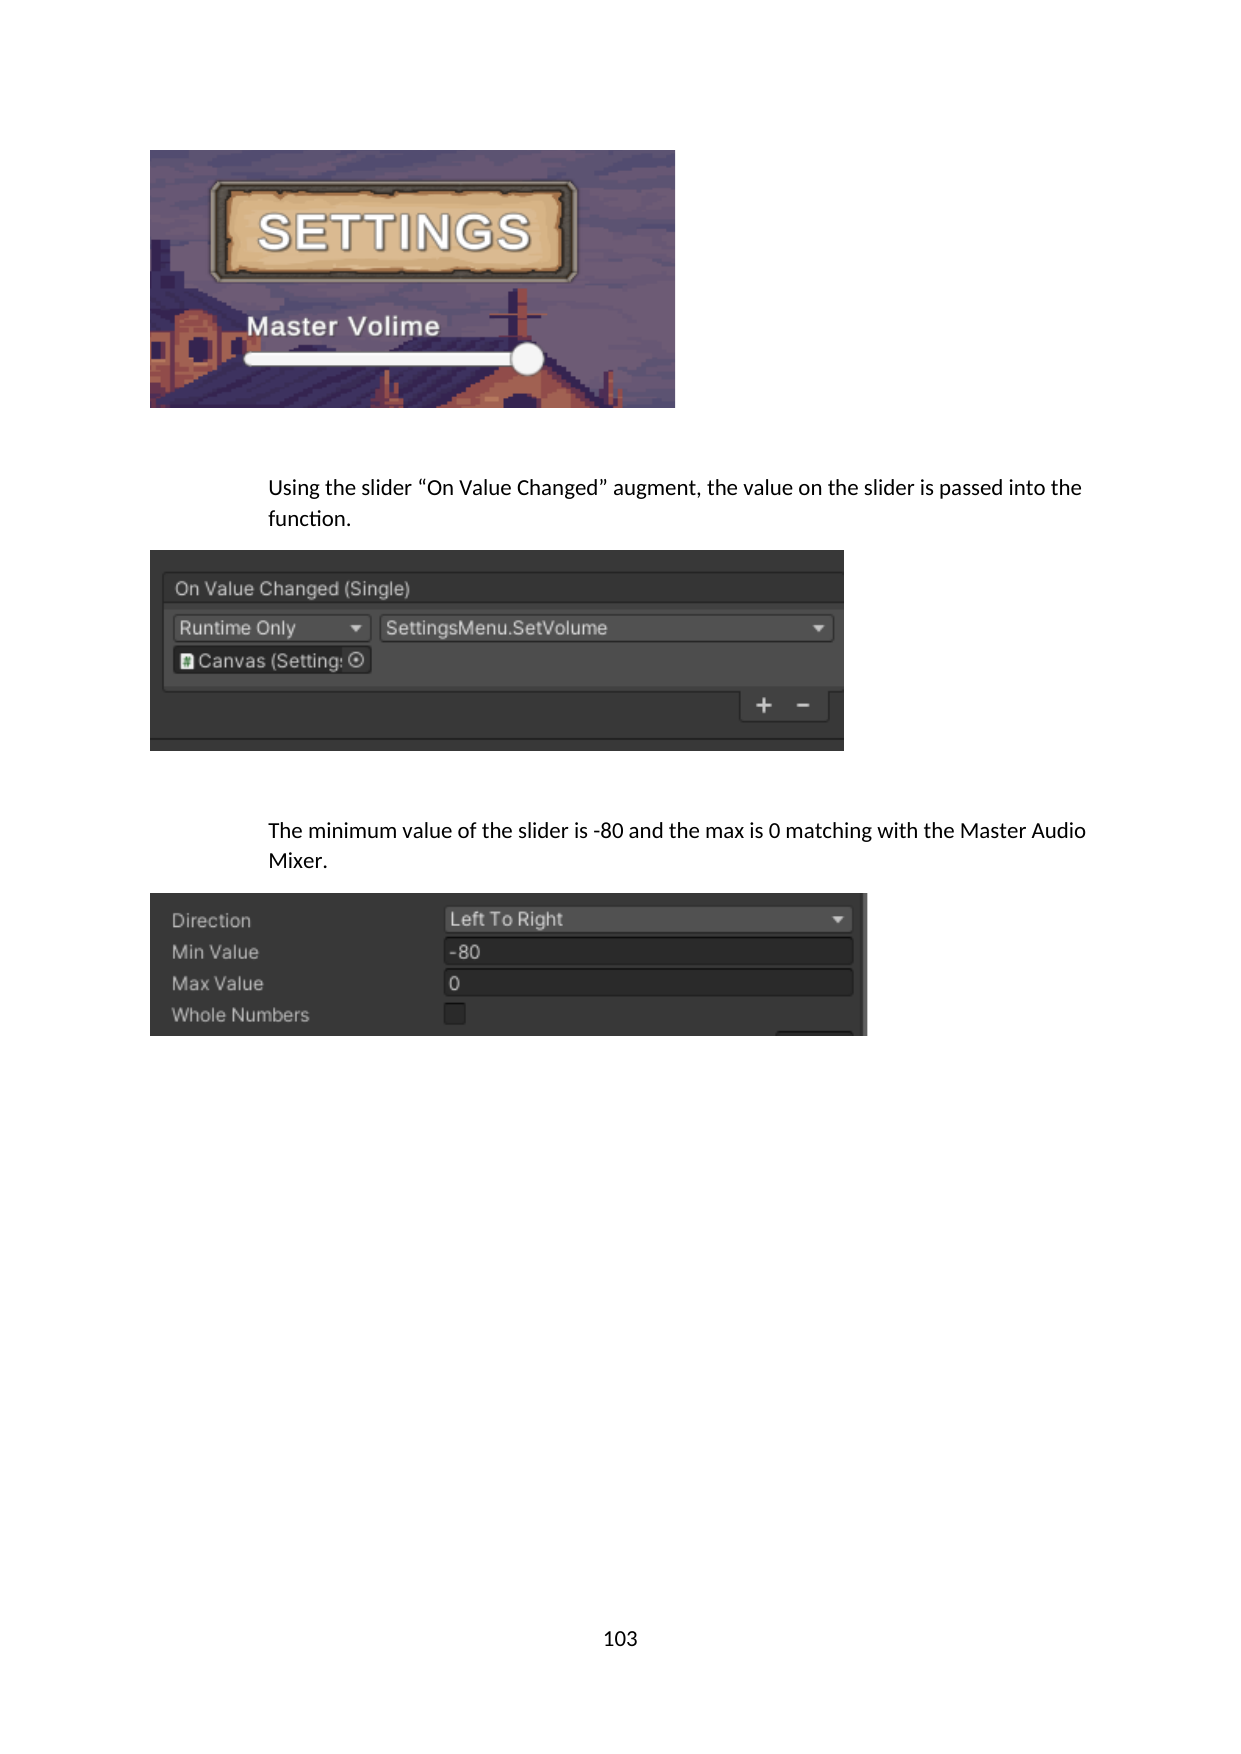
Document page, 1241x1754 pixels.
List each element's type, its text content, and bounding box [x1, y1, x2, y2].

text The minimum value of the slider is -80 and the max is 0 matching with the Master Audio Mixer. [268, 816, 1090, 874]
picture [150, 550, 844, 751]
text Using the slider “On Value Changed” augment, the value on the slider is passed into the function. [268, 473, 1090, 532]
picture [150, 893, 868, 1036]
picture [150, 150, 675, 408]
